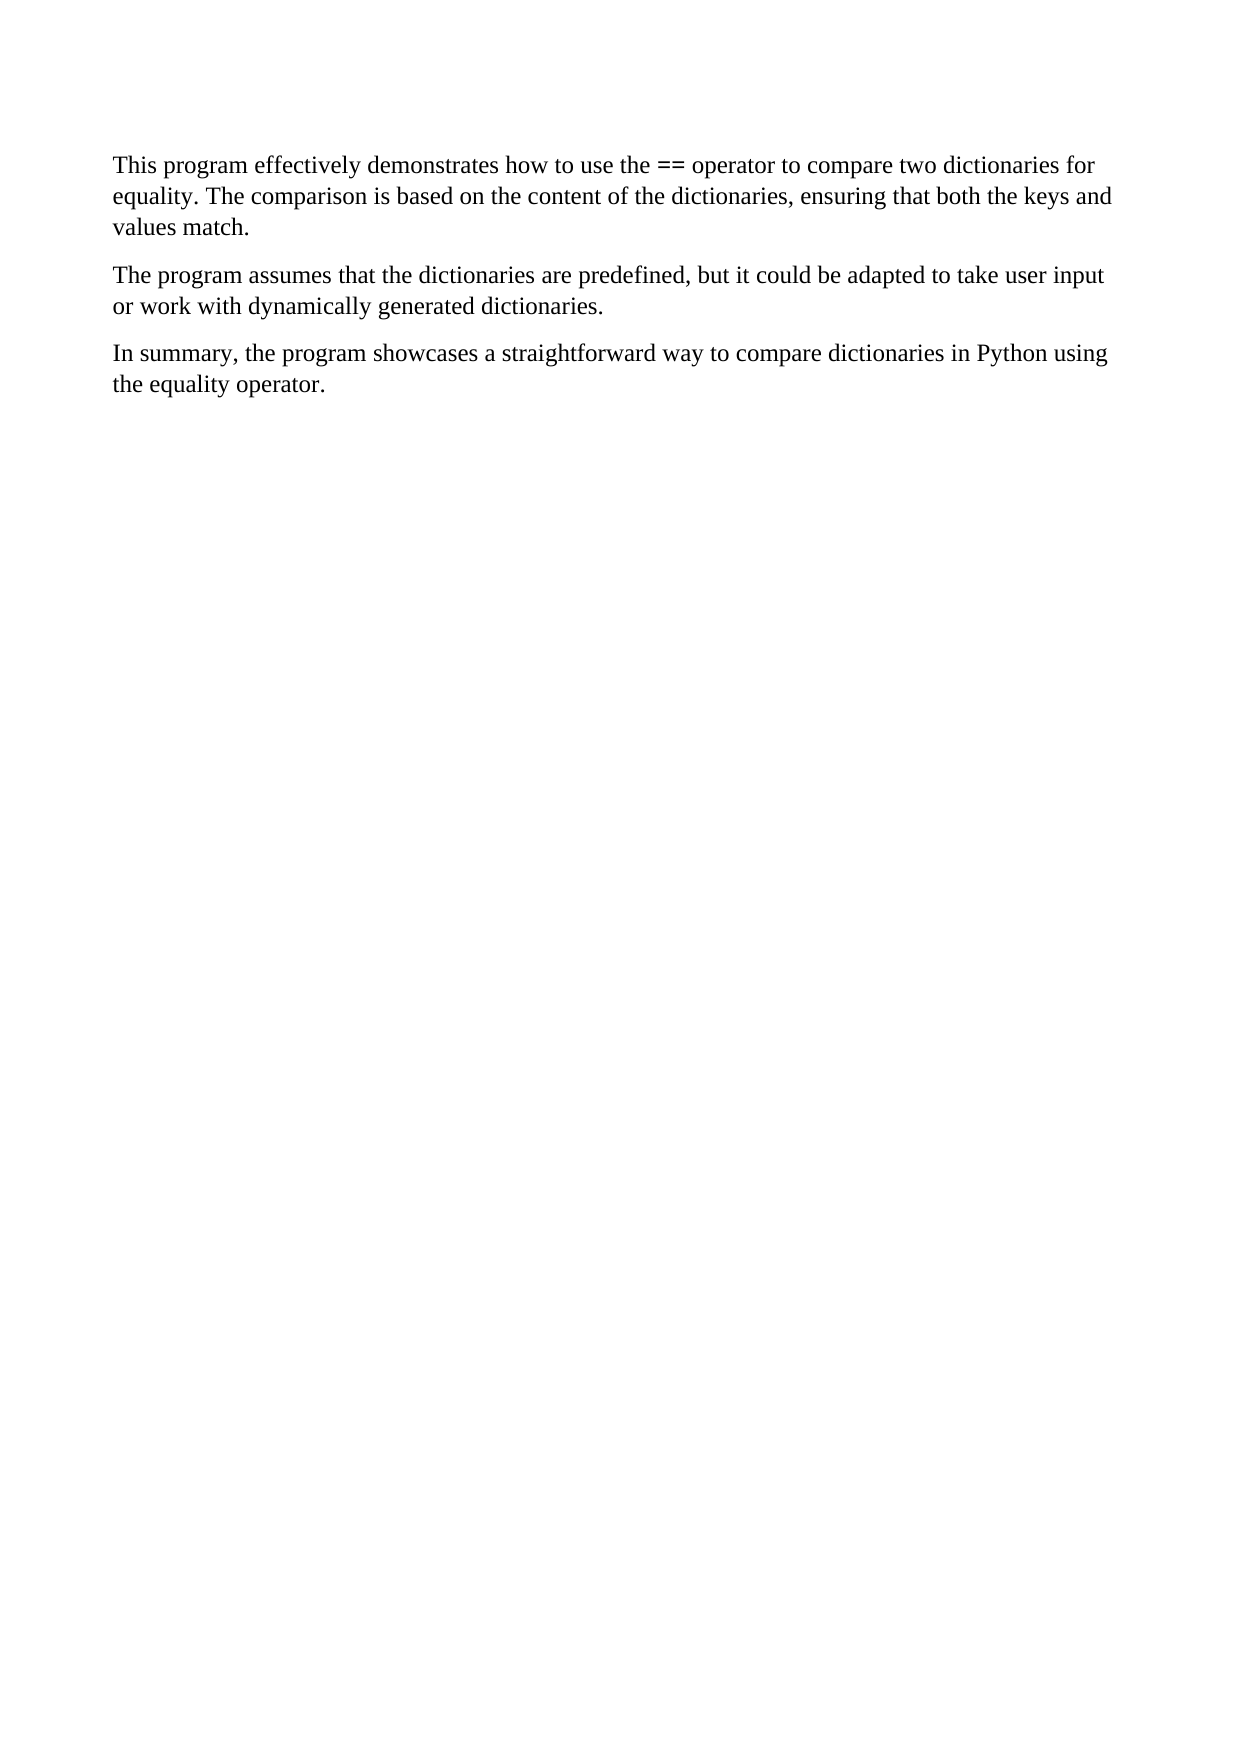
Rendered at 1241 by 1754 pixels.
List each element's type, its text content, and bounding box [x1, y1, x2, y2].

text In summary, the program showcases a straightforward way to compare dictionaries in Python using the equality operator. [112, 338, 1128, 398]
text This program effectively demonstrates how to use the == operator to compare two dictionaries for equality. The comparison is based on the content of the dictionaries, ensuring that both the keys and values match. [112, 150, 1128, 241]
text The program assumes that the dictionaries are predefined, but it could be adapted to take user input or work with dynamically generated dictionaries. [112, 260, 1128, 319]
